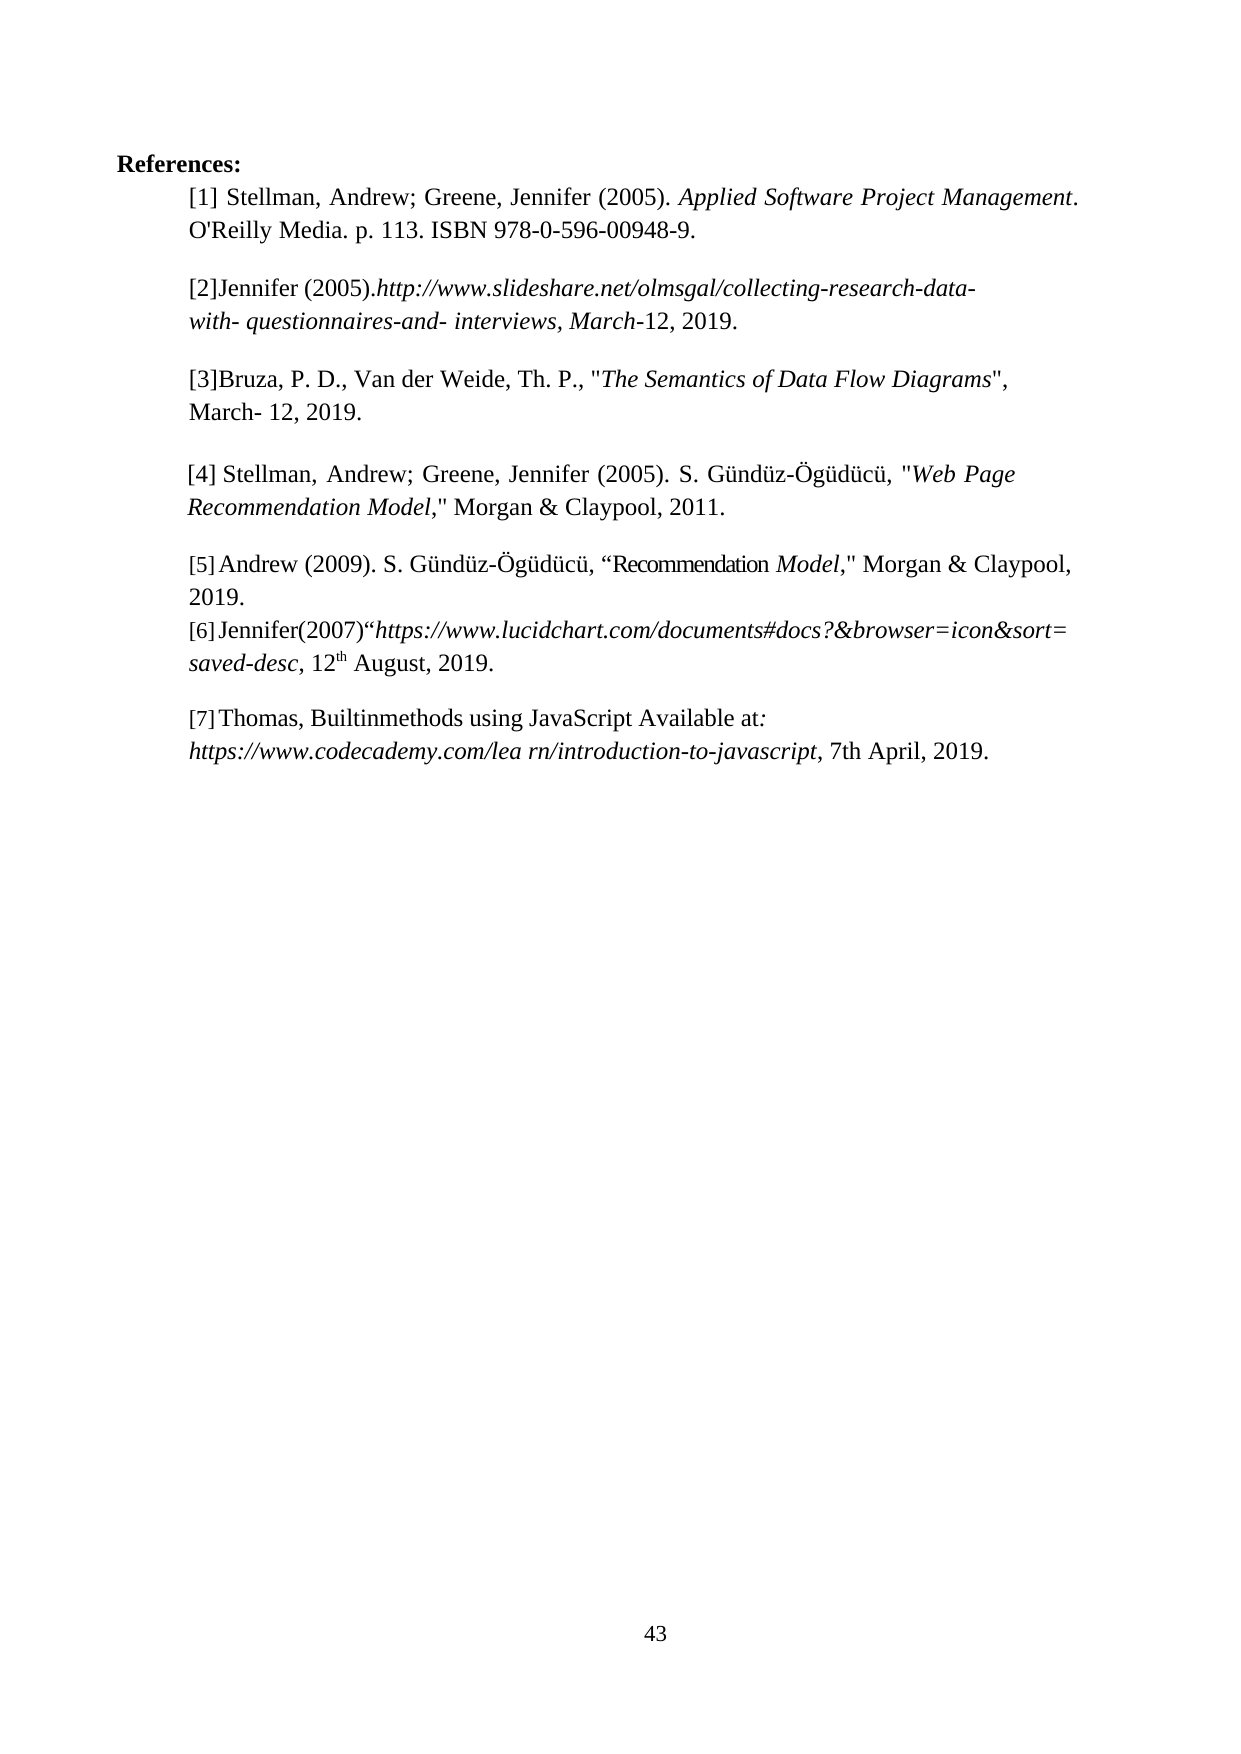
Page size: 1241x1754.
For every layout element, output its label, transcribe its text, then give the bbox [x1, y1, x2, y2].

list [4] Stellman, Andrew; Greene, Jennifer (2005). S. Gündüz-Ögüdücü, "Web Page Recommendation Model," Morgan & Claypool, 2011. [187, 459, 1081, 521]
text References: [117, 149, 1163, 178]
list Andrew (2009). S. Gündüz-Ögüdücü, “Recommendation Model," Morgan & Claypool, 2019. [188, 549, 1081, 611]
list Jennifer(2007)“https://www.lucidchart.com/documents#docs?&browser=icon&sort= saved-desc, 12th August, 2019. [188, 615, 1075, 677]
list Bruza, P. D., Van der Weide, Th. P., "The Semantics of Data Flow Diagrams", March- 12, 2019. [188, 364, 1081, 426]
list Stellman, Andrew; Greene, Jennifer (2005). Applied Software Project Management. O'Reilly Media. p. 113. ISBN 978-0-596-00948-9. [188, 182, 1081, 244]
list Jennifer (2005).http://www.slideshare.net/olmsgal/collecting-research-data-with- questionnaires-and- interviews, March-12, 2019. [188, 273, 1028, 335]
list Thomas, Builtinmethods using JavaScript Available at: https://www.codecademy.com/lea rn/introduction-to-javascript, 7th April, 2019. [188, 703, 1078, 765]
